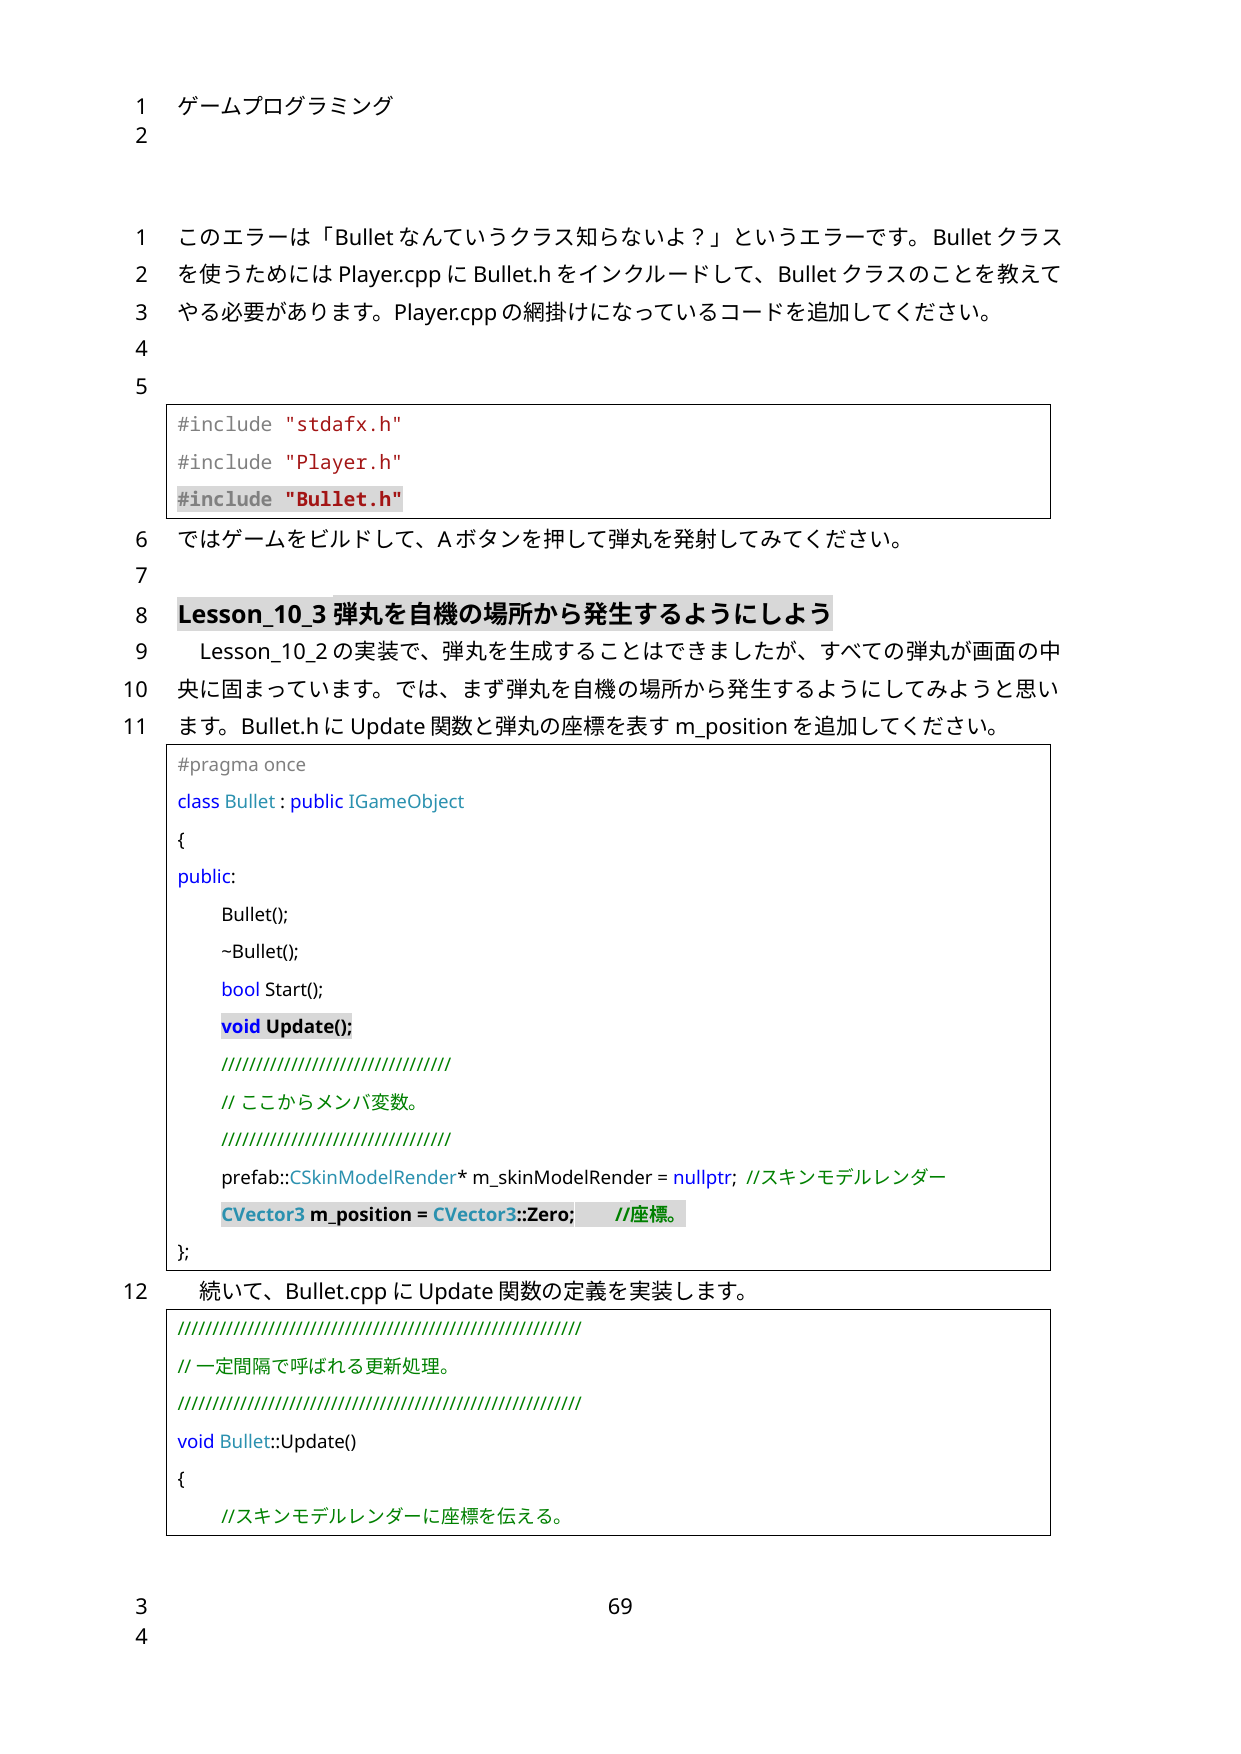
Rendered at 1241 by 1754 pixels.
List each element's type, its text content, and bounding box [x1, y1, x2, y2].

subtitle Lesson_10_3 弾丸を自機の場所から発生するようにしよう [177, 594, 1063, 631]
text Lesson_10_2の実装で、弾丸を生成することはできましたが、すべての弾丸が画面の中央に固まっています。では、まず弾丸を自機の場所から発生するようにしてみようと思います。Bullet.hにUpdate関数と弾丸の座標を表すm_positionを追加してください。 [177, 631, 1063, 744]
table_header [167, 1310, 1050, 1534]
text このエラーは「Bulletなんていうクラス知らないよ？」というエラーです。Bulletクラスを使うためにはPlayer.cppにBullet.hをインクルードして、Bulletクラスのことを教えてやる必要があります。Player.cppの網掛けになっているコードを追加してください。 [177, 217, 1063, 329]
text ではゲームをビルドして、Aボタンを押して弾丸を発射してみてください。 [177, 519, 1063, 556]
text 続いて、Bullet.cppにUpdate関数の定義を実装します。 [177, 1271, 1063, 1308]
table_header #pragma once class Bullet : public IGameObject { public: Bullet(); ~Bullet(); bool Start(); void Update(); ///////////////////////////////// // ここからメンバ変数。 ///////////////////////////////// prefab::CSkinModelRender* m_skinModelRender = nullptr; //スキンモデルレンダー CVector3 m_position = CVector3::Zero; //座標。 }; [167, 745, 1050, 1270]
table_header #include "stdafx.h" #include "Player.h" #include "Bullet.h" [167, 405, 1050, 518]
